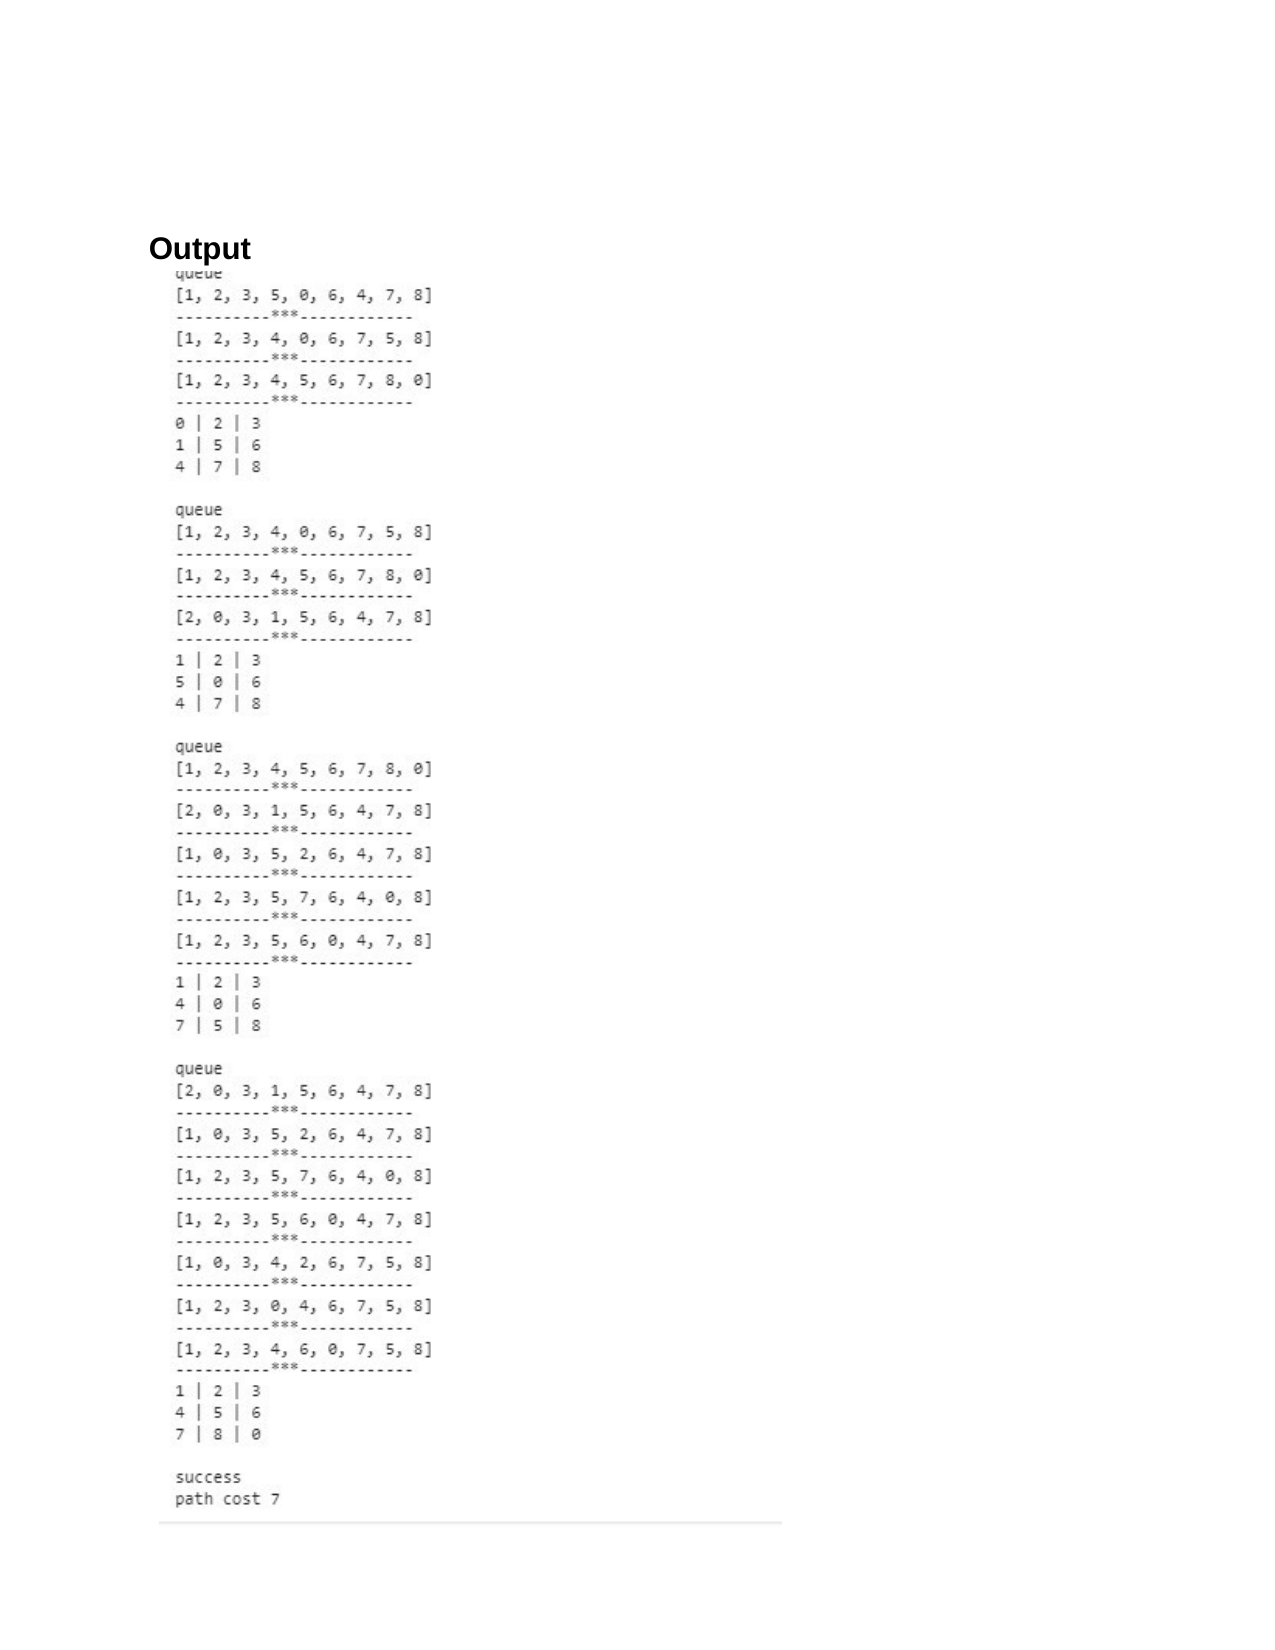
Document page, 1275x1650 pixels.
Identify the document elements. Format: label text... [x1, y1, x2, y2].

picture [158, 271, 783, 1528]
subtitle Output [148, 230, 1137, 266]
